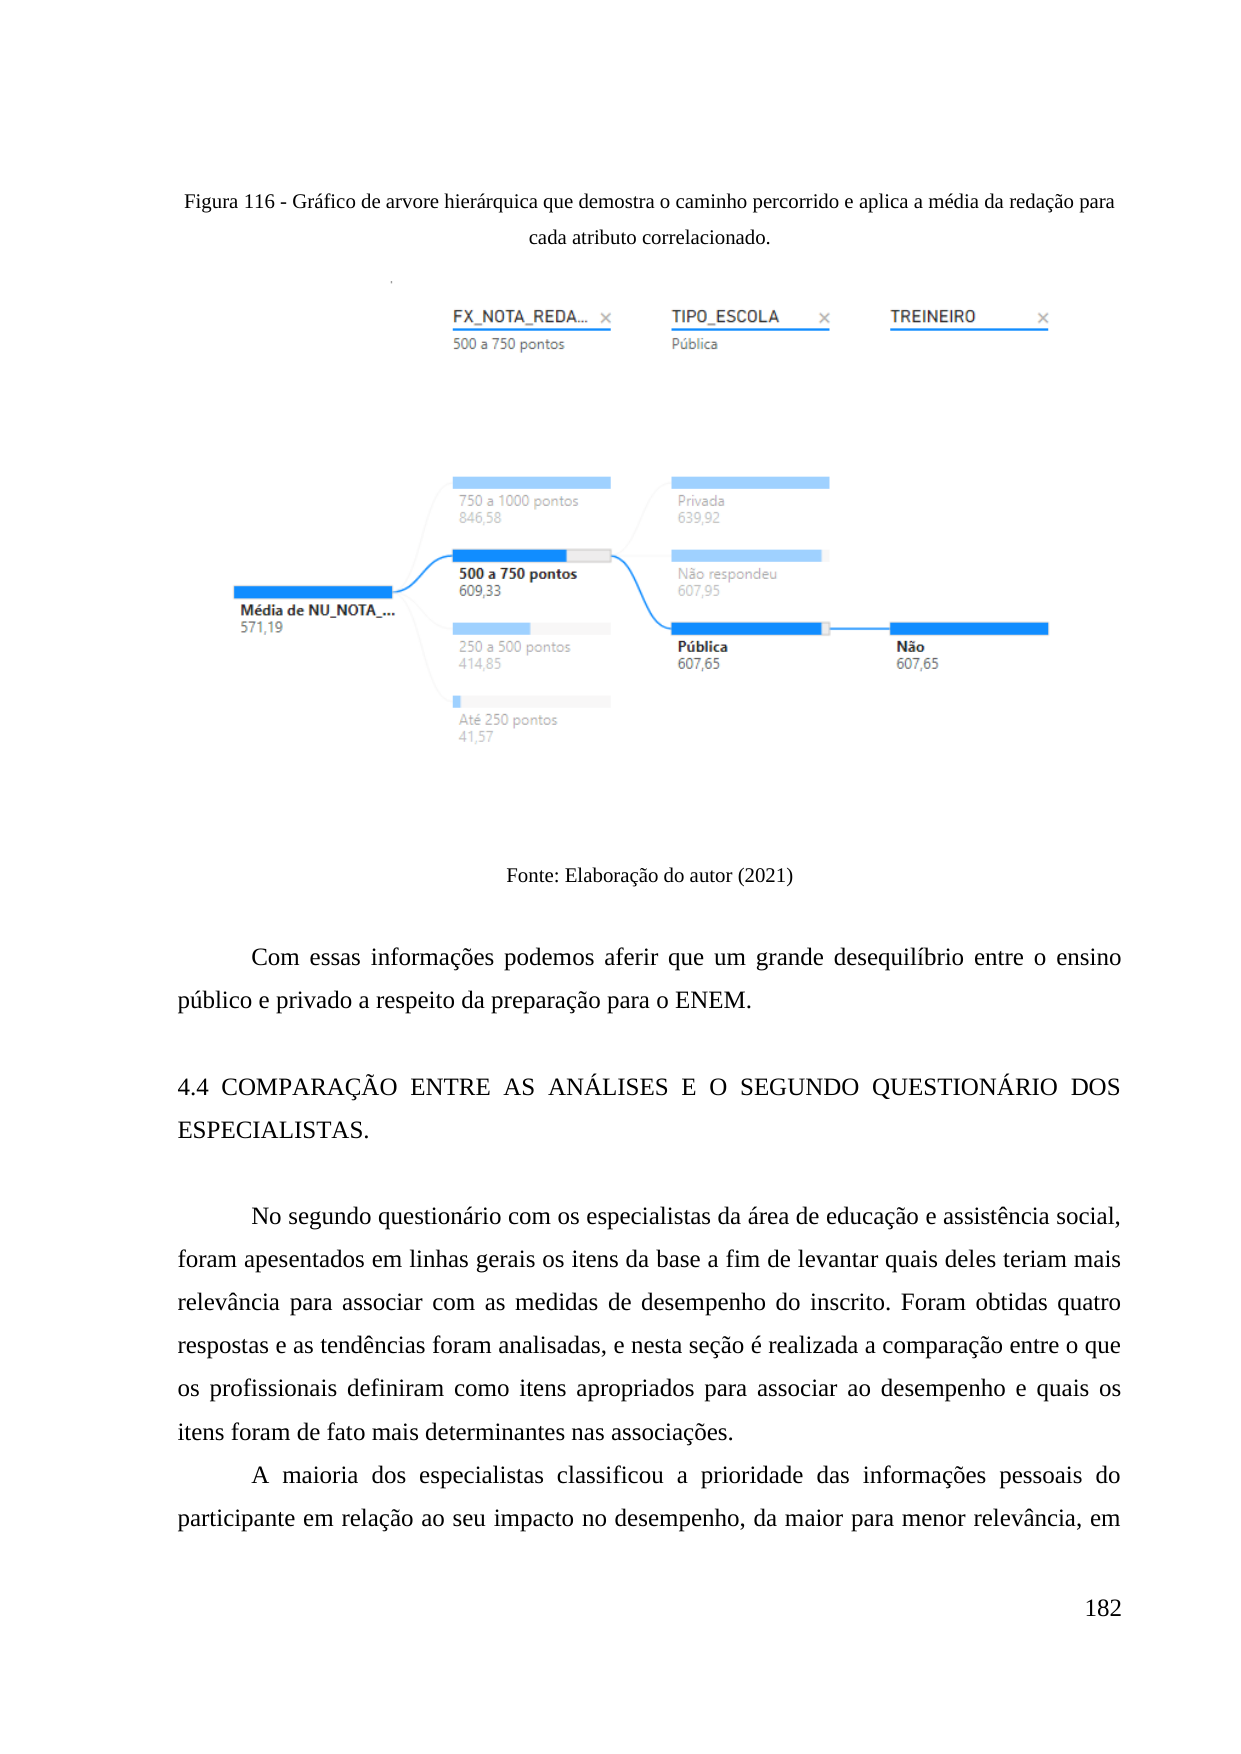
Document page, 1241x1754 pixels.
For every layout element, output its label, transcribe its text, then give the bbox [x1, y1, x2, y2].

text Figura 116 - Gráfico de arvore hierárquica que demostra o caminho percorrido e aplica a média da redação para cada atributo correlacionado. [177, 189, 1122, 249]
subtitle 4.4 COMPARAÇÃO ENTRE AS ANÁLISES E O SEGUNDO QUESTIONÁRIO DOS ESPECIALISTAS. [177, 1072, 1122, 1143]
text Fonte: Elaboração do autor (2021) [177, 863, 1122, 887]
text No segundo questionário com os especialistas da área de educação e assistência social, foram apesentados em linhas gerais os itens da base a fim de levantar quais deles teriam mais relevância para associar com as medidas de desempenho do inscrito. Foram obtidas quatro respostas e as tendências foram analisadas, e nesta seção é realizada a comparação entre o que os profissionais definiram como itens apropriados para associar ao desempenho e quais os itens foram de fato mais determinantes nas associações. [177, 1201, 1122, 1445]
picture [216, 281, 1084, 849]
text Com essas informações podemos aferir que um grande desequilíbrio entre o ensino público e privado a respeito da preparação para o ENEM. [177, 942, 1122, 1014]
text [177, 1460, 1122, 1532]
